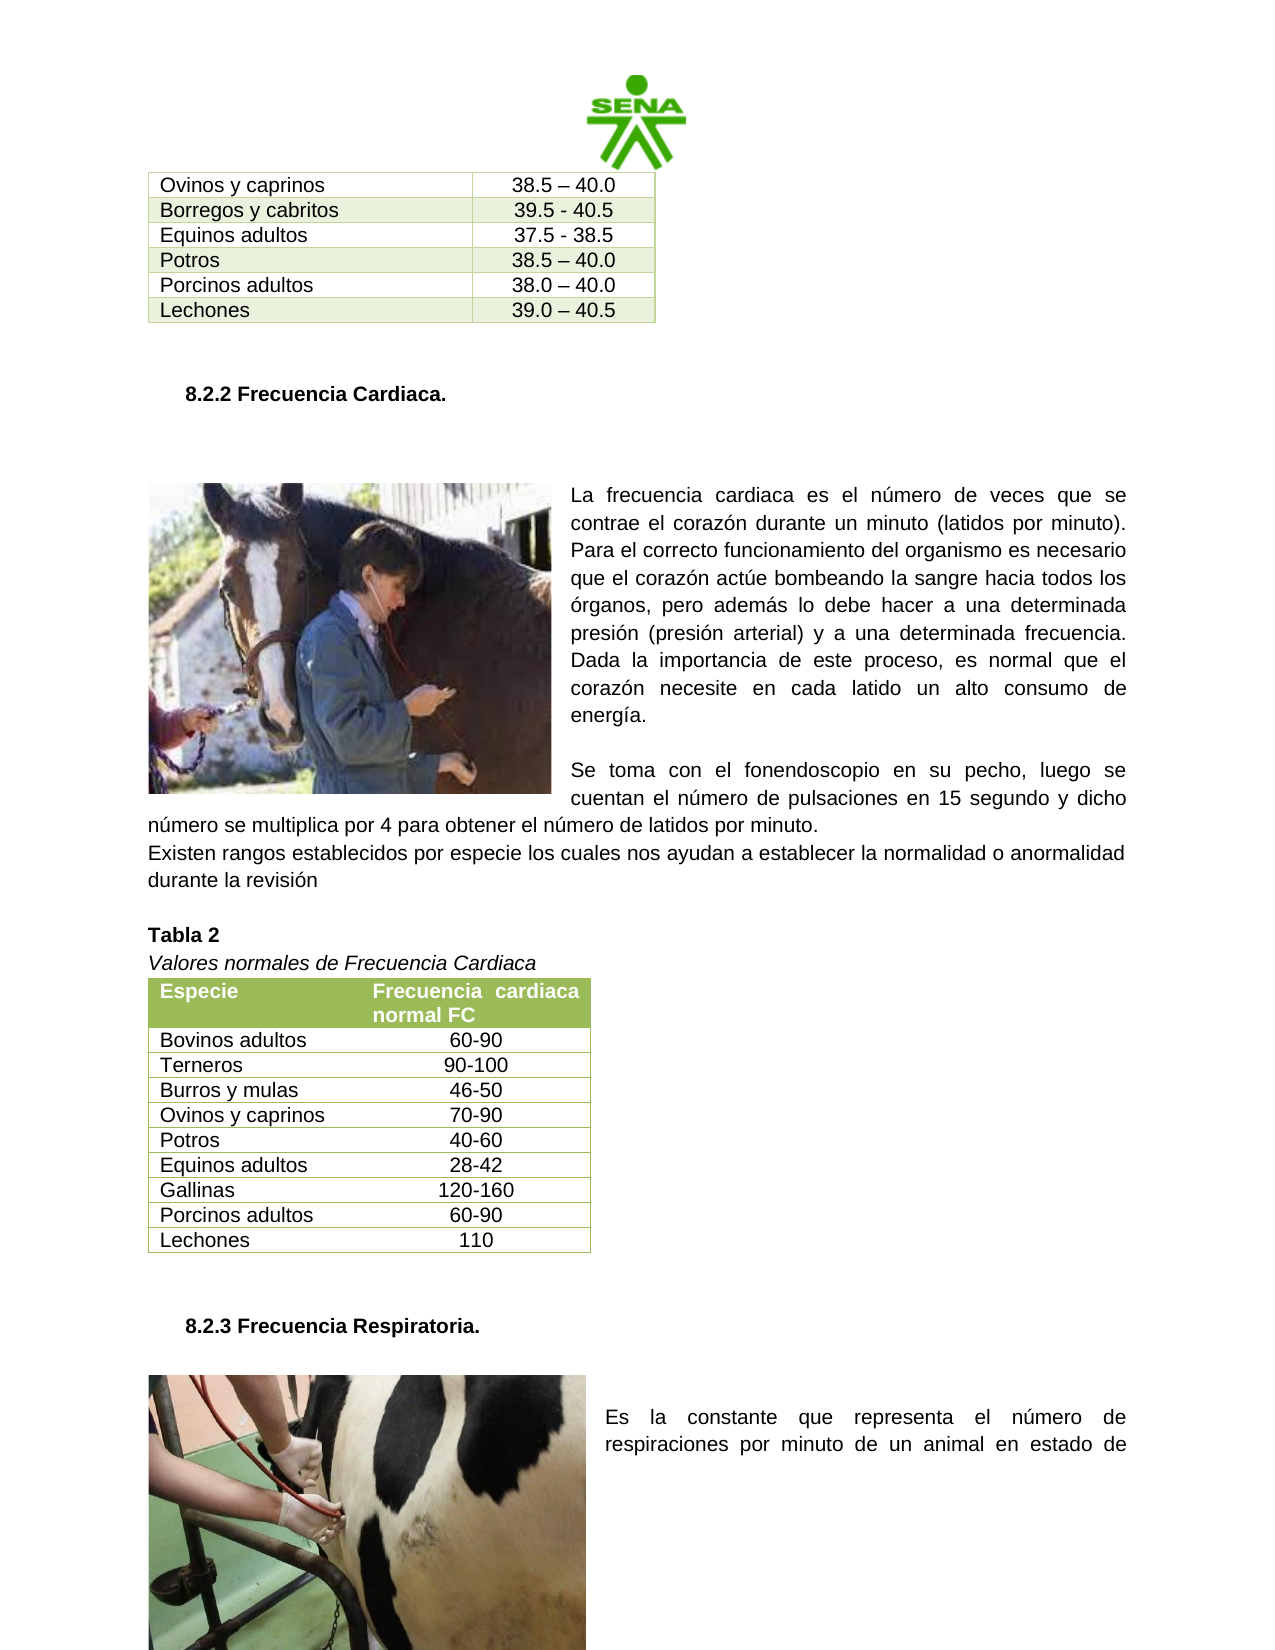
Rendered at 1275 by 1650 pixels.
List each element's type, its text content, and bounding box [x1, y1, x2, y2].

table_cell Potros [149, 1128, 361, 1152]
table_cell Ovinos y caprinos [149, 173, 472, 197]
table_cell Ovinos y caprinos [149, 1103, 361, 1127]
table_cell 37.5 - 38.5 [473, 223, 654, 247]
table_cell Porcinos adultos [149, 1203, 361, 1227]
table_cell 120-160 [361, 1178, 590, 1202]
text La frecuencia cardiaca es el número de veces que se contrae el corazón durante un minuto (latidos por minuto). Para el correcto funcionamiento del organismo es necesario que el corazón actúe bombeando la sangre hacia todos los órganos, pero además lo debe hacer a una determinada presión (presión arterial) y a una determinada frecuencia. Dada la importancia de este proceso, es normal que el corazón necesite en cada latido un alto consumo de energía. [552, 483, 1127, 727]
text Valores normales de Frecuencia Cardiaca [148, 950, 1127, 974]
table_cell 60-90 [361, 1028, 590, 1052]
table_cell 39.5 - 40.5 [473, 198, 654, 222]
picture [148, 483, 552, 794]
table_cell 28-42 [361, 1153, 590, 1177]
table_cell Terneros [149, 1053, 361, 1077]
table_cell Porcinos adultos [149, 273, 472, 297]
table_cell 90-100 [361, 1053, 590, 1077]
table_cell Burros y mulas [149, 1078, 361, 1102]
table_header Frecuencia cardiaca normal FC [361, 979, 590, 1027]
table_cell 40-60 [361, 1128, 590, 1152]
text Tabla 2 [148, 923, 1127, 947]
table_cell 39.0 – 40.5 [473, 298, 654, 322]
table_cell Bovinos adultos [149, 1028, 361, 1052]
subtitle 8.2.3 Frecuencia Respiratoria. [185, 1314, 1127, 1338]
table_cell 38.5 – 40.0 [473, 248, 654, 272]
table_cell 70-90 [361, 1103, 590, 1127]
table_cell 38.0 – 40.0 [473, 273, 654, 297]
table_cell Equinos adultos [149, 1153, 361, 1177]
table_cell Lechones [149, 1228, 361, 1252]
picture [148, 1375, 586, 1650]
table_cell Gallinas [149, 1178, 361, 1202]
picture [585, 75, 690, 172]
subtitle 8.2.2 Frecuencia Cardiaca. [185, 382, 1127, 406]
table_cell Borregos y cabritos [149, 198, 472, 222]
table_cell 38.5 – 40.0 [473, 173, 654, 197]
text Se toma con el fonendoscopio en su pecho, luego se cuentan el número de pulsaciones en 15 segundo y dicho número se multiplica por 4 para obtener el número de latidos por minuto. [148, 758, 1127, 837]
table_cell 110 [361, 1228, 590, 1252]
text Existen rangos establecidos por especie los cuales nos ayudan a establecer la normalidad o anormalidad durante la revisión [148, 840, 1127, 892]
table_cell 60-90 [361, 1203, 590, 1227]
table_cell Lechones [149, 298, 472, 322]
table_cell 46-50 [361, 1078, 590, 1102]
table_cell Equinos adultos [149, 223, 472, 247]
table_cell Potros [149, 248, 472, 272]
table_header Especie [149, 979, 361, 1027]
